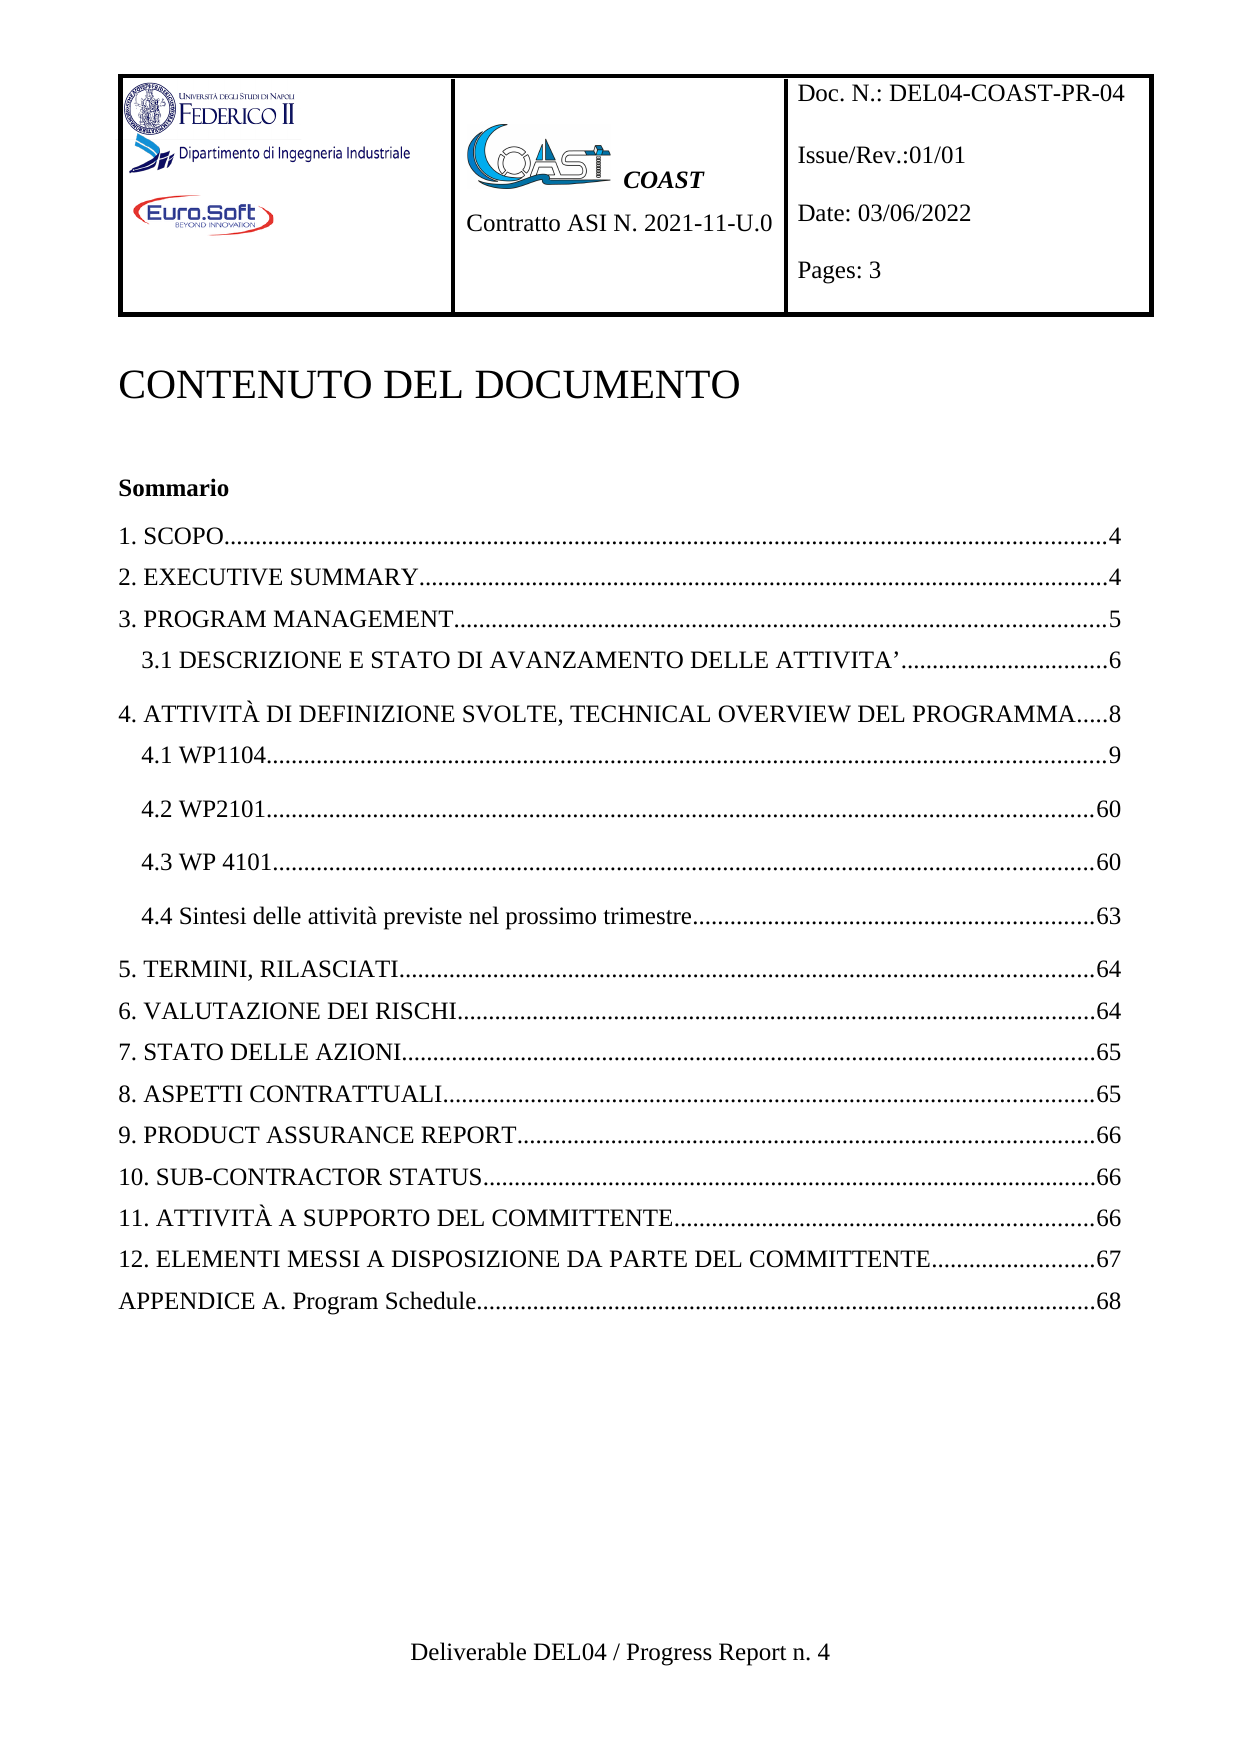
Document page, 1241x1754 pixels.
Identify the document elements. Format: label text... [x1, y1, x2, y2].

picture [485, 124, 611, 189]
picture [123, 78, 411, 248]
picture [467, 124, 517, 189]
text CONTENUTO DEL DOCUMENTO [118, 360, 1122, 408]
